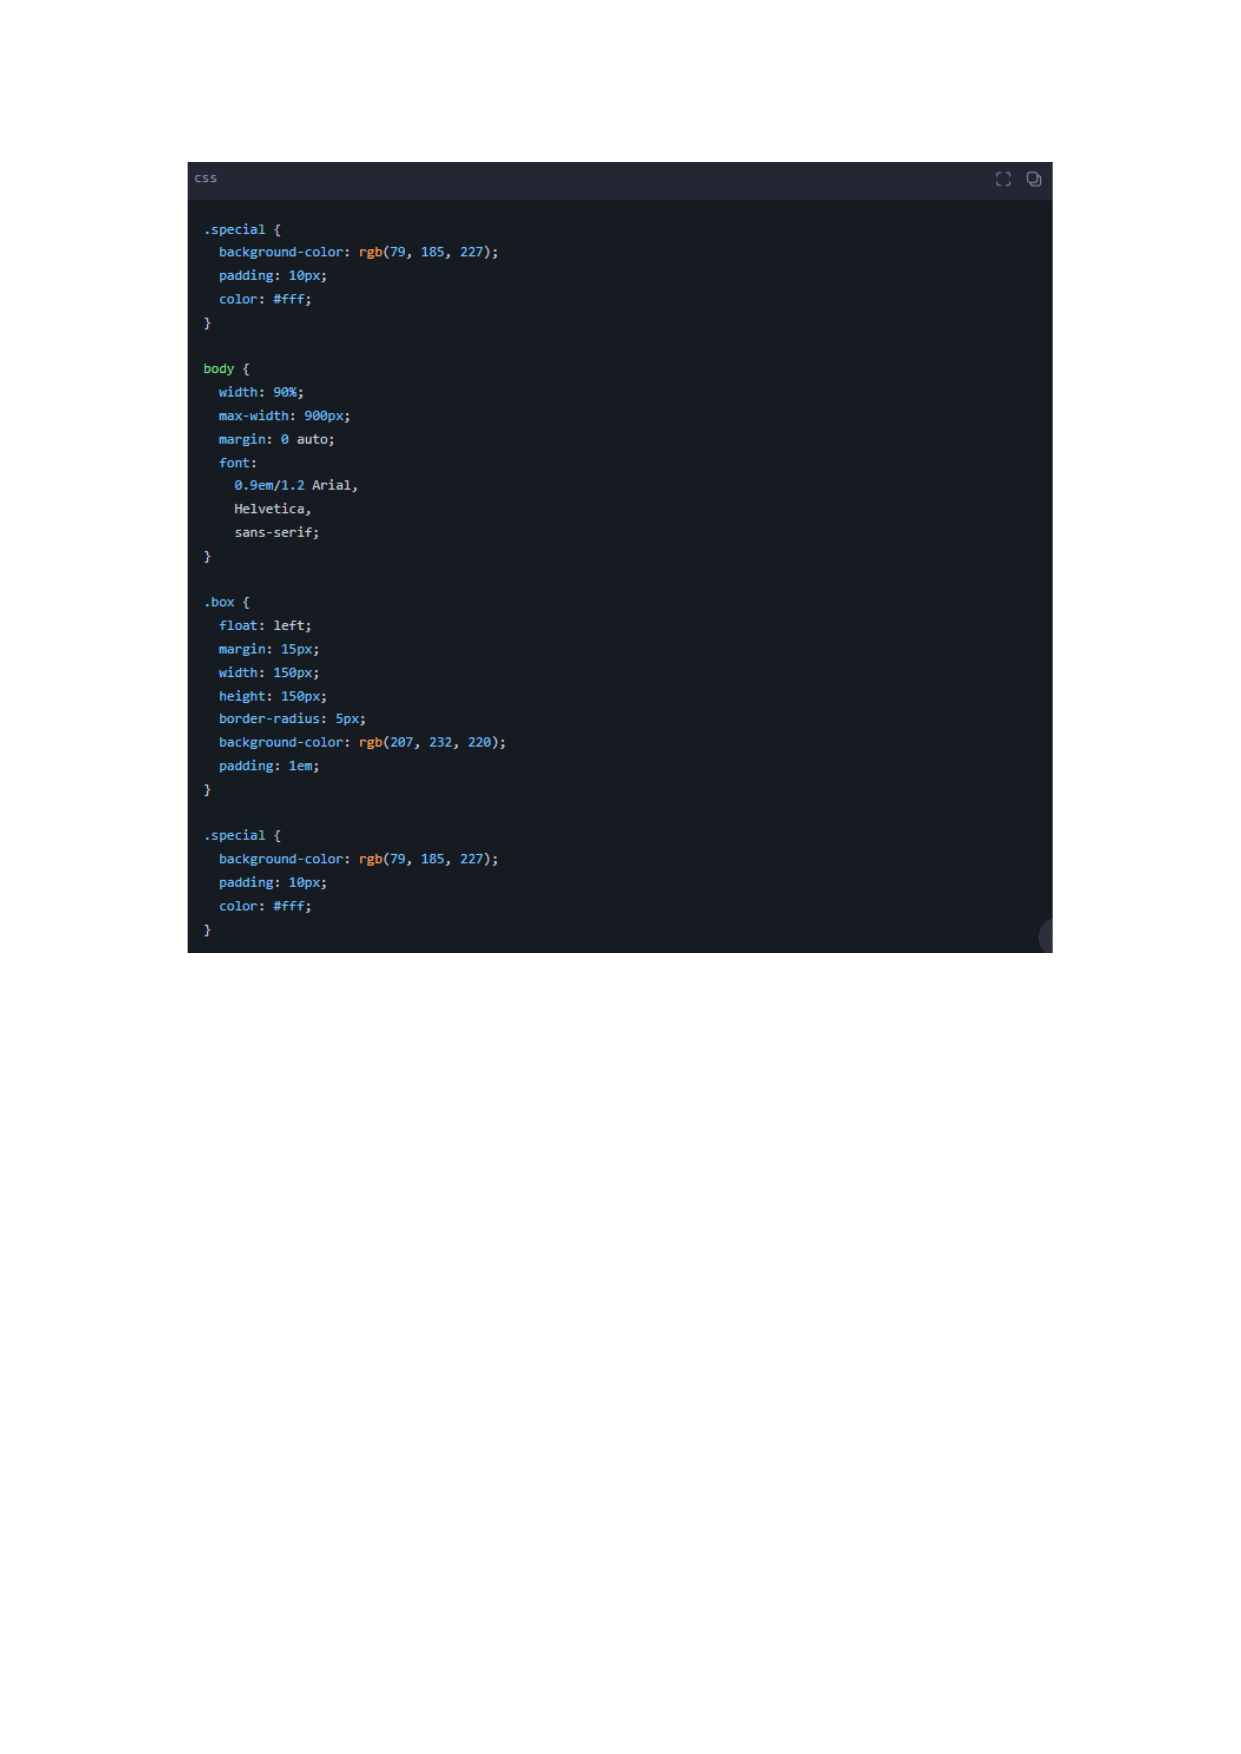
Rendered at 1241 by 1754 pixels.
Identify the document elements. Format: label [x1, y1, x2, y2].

picture [187, 162, 1053, 953]
